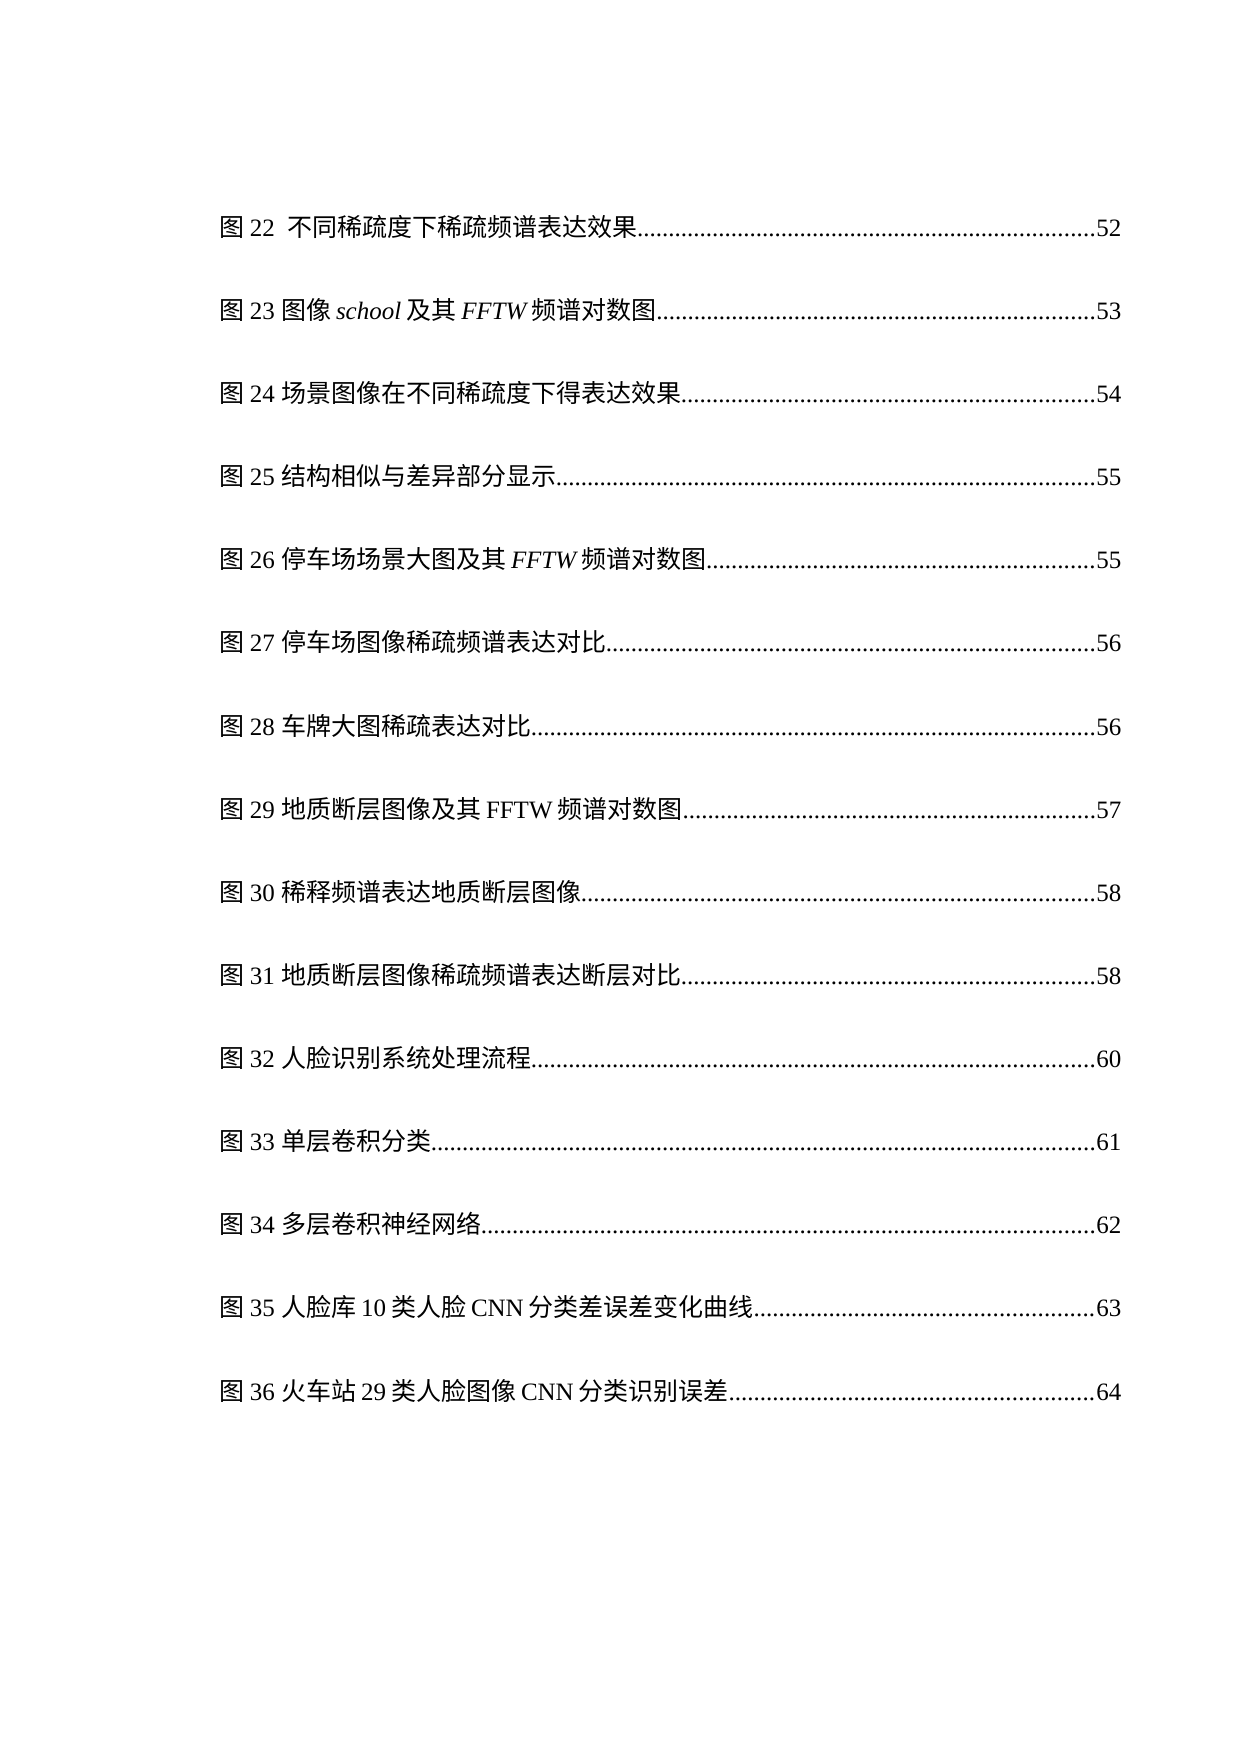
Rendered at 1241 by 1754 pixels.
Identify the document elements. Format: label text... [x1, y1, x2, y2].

text 图 31 地质断层图像稀疏频谱表达断层对比 58 [219, 941, 1122, 1006]
text 图 35 人脸库10类人脸CNN分类差误差变化曲线 63 [219, 1273, 1122, 1338]
text 图 32 人脸识别系统处理流程 60 [219, 1024, 1122, 1089]
text 图 30 稀释频谱表达地质断层图像 58 [219, 858, 1122, 923]
text 图 25 结构相似与差异部分显示 55 [219, 442, 1122, 507]
text 图 33 单层卷积分类 61 [219, 1107, 1122, 1172]
text 图 23 图像school及其FFTW频谱对数图 53 [219, 276, 1122, 341]
text 图 29 地质断层图像及其FFTW频谱对数图 57 [219, 775, 1122, 840]
text 图 26 停车场场景大图及其FFTW频谱对数图 55 [219, 525, 1122, 590]
text 图 34 多层卷积神经网络 62 [219, 1190, 1122, 1255]
text 图 22 不同稀疏度下稀疏频谱表达效果 52 [219, 193, 1122, 258]
text 图 24 场景图像在不同稀疏度下得表达效果 54 [219, 359, 1122, 424]
text 图 27 停车场图像稀疏频谱表达对比 56 [219, 608, 1122, 673]
text 图 28 车牌大图稀疏表达对比 56 [219, 692, 1122, 757]
text 图 36 火车站29类人脸图像CNN分类识别误差 64 [219, 1357, 1122, 1422]
